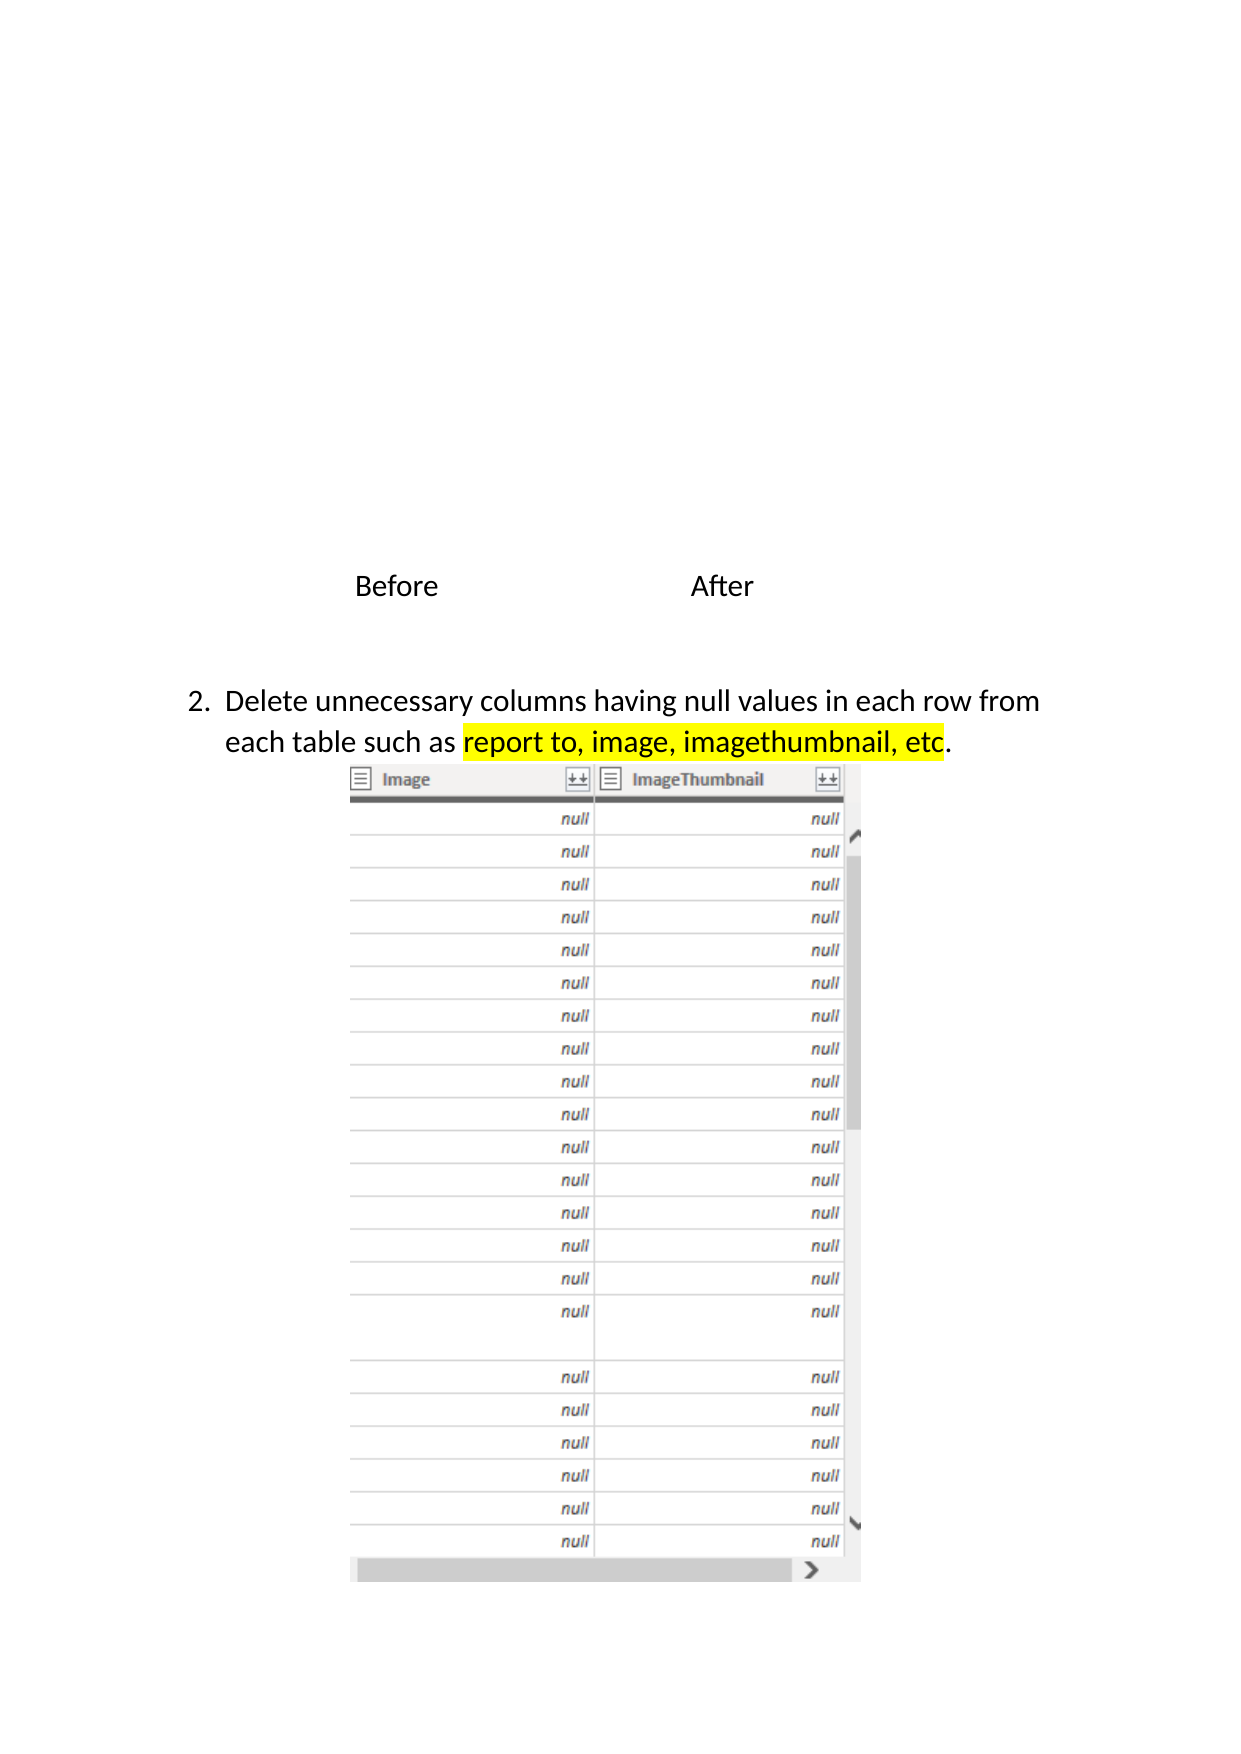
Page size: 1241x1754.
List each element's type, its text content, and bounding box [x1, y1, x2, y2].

picture [350, 764, 861, 1582]
list Delete unnecessary columns having null values in each row from each table such as report to, image, imagethumbnail, etc. [187, 681, 1090, 761]
text Before After [150, 566, 1090, 604]
